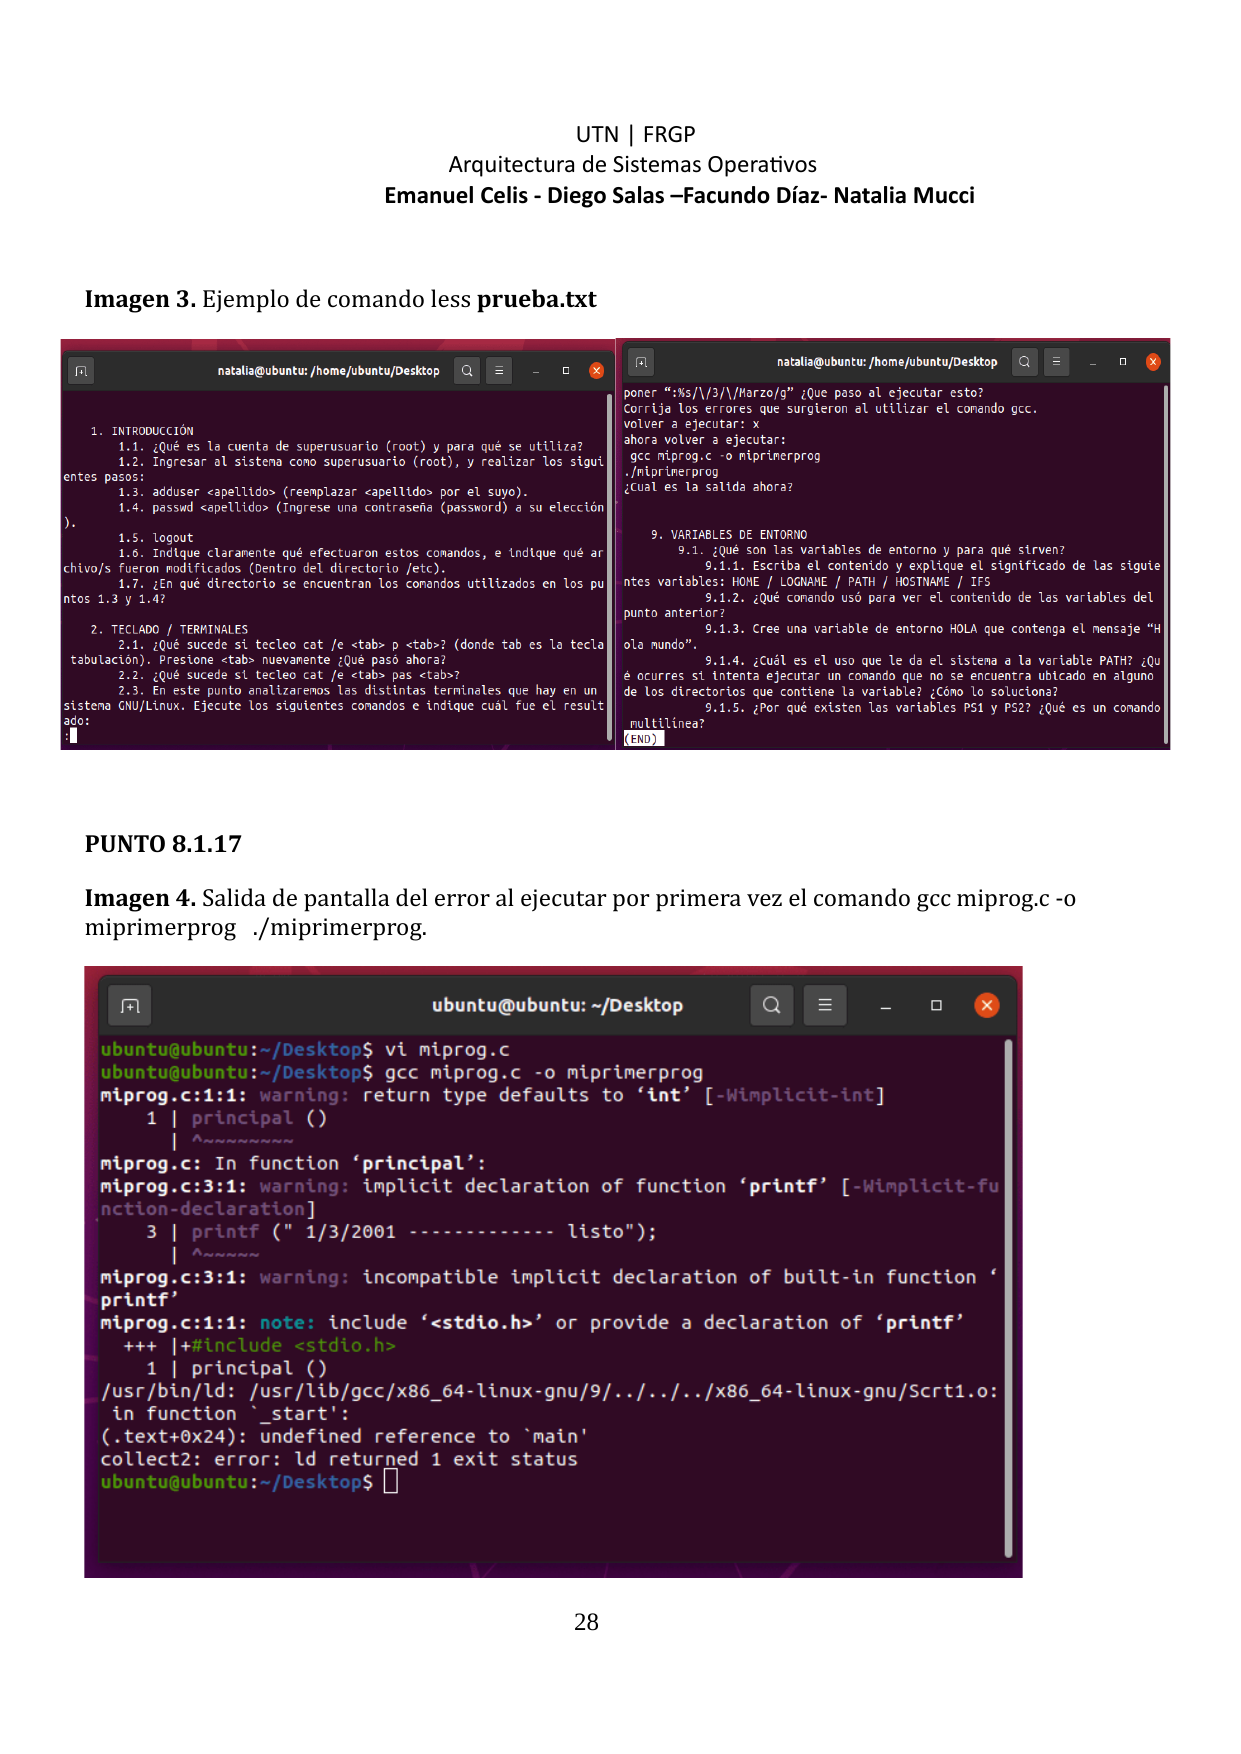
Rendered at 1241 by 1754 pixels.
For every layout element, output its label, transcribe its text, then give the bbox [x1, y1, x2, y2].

text Imagen 4. Salida de pantalla del error al ejecutar por primera vez el comando gcc miprog.c -o miprimerprog ./miprimerprog. [84, 883, 1181, 941]
text PUNTO 8.1.17 [84, 828, 1181, 858]
text Imagen 3. Ejemplo de comando less prueba.txt [84, 284, 1181, 313]
picture [60, 338, 1171, 750]
picture [84, 966, 1023, 1578]
